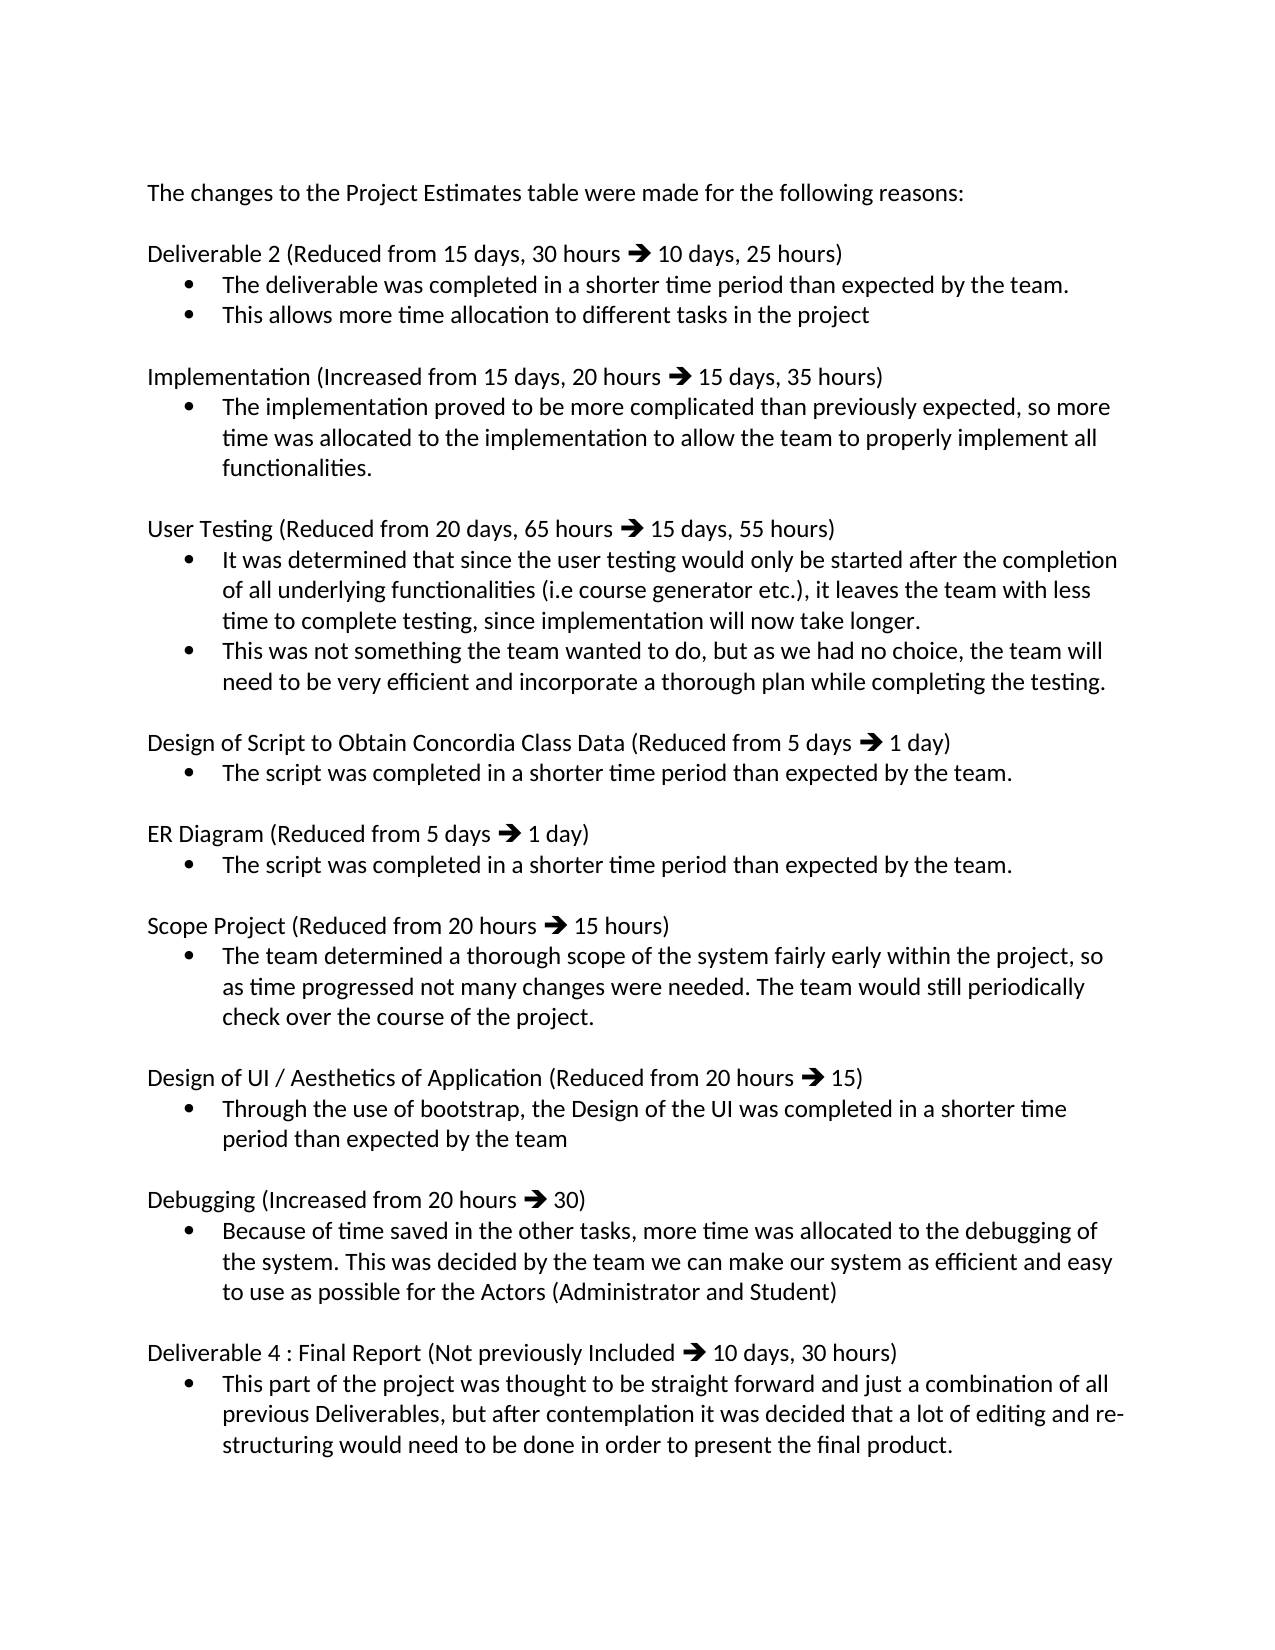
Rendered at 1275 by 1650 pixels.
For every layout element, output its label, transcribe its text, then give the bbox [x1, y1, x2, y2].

list It was determined that since the user testing would only be started after the completion of all underlying functionalities (i.e course generator etc.), it leaves the team with less time to complete testing, since implementation will now take longer. [184, 544, 1128, 635]
text User Testing (Reduced from 20 days, 65 hours 15 days, 55 hours) [147, 513, 1128, 544]
text The changes to the Project Estimates table were made for the following reasons: [147, 177, 1128, 208]
list The implementation proved to be more complicated than previously expected, so more time was allocated to the implementation to allow the team to properly implement all functionalities. [184, 391, 1128, 483]
list This was not something the team wanted to do, but as we had no choice, the team will need to be very efficient and incorporate a thorough plan while completing the testing. [184, 635, 1128, 696]
list This allows more time allocation to different tasks in the project [184, 299, 1128, 330]
text Scope Project (Reduced from 20 hours 15 hours) [147, 910, 1128, 941]
text Implementation (Increased from 15 days, 20 hours 15 days, 35 hours) [147, 361, 1128, 391]
list This part of the project was thought to be straight forward and just a combination of all previous Deliverables, but after contemplation it was decided that a lot of editing and re-structuring would need to be done in order to present the final product. [184, 1368, 1128, 1459]
list The deliverable was completed in a shorter time period than expected by the team. [184, 269, 1128, 299]
list The script was completed in a shorter time period than expected by the team. [184, 849, 1128, 879]
list The script was completed in a shorter time period than expected by the team. [184, 757, 1128, 788]
text Deliverable 4 : Final Report (Not previously Included 10 days, 30 hours) [147, 1337, 1128, 1368]
list Through the use of bootstrap, the Design of the UI was completed in a shorter time period than expected by the team [184, 1093, 1128, 1154]
text Design of Script to Obtain Concordia Class Data (Reduced from 5 days 1 day) [147, 727, 1128, 757]
text Deliverable 2 (Reduced from 15 days, 30 hours 10 days, 25 hours) [147, 238, 1128, 269]
list The team determined a thorough scope of the system fairly early within the project, so as time progressed not many changes were needed. The team would still periodically check over the course of the project. [184, 941, 1128, 1032]
text ER Diagram (Reduced from 5 days 1 day) [147, 818, 1128, 849]
list Because of time saved in the other tasks, more time was allocated to the debugging of the system. This was decided by the team we can make our system as efficient and easy to use as possible for the Actors (Administrator and Student) [184, 1215, 1128, 1307]
text Design of UI / Aesthetics of Application (Reduced from 20 hours 15) [147, 1063, 1128, 1093]
text Debugging (Increased from 20 hours 30) [147, 1185, 1128, 1215]
